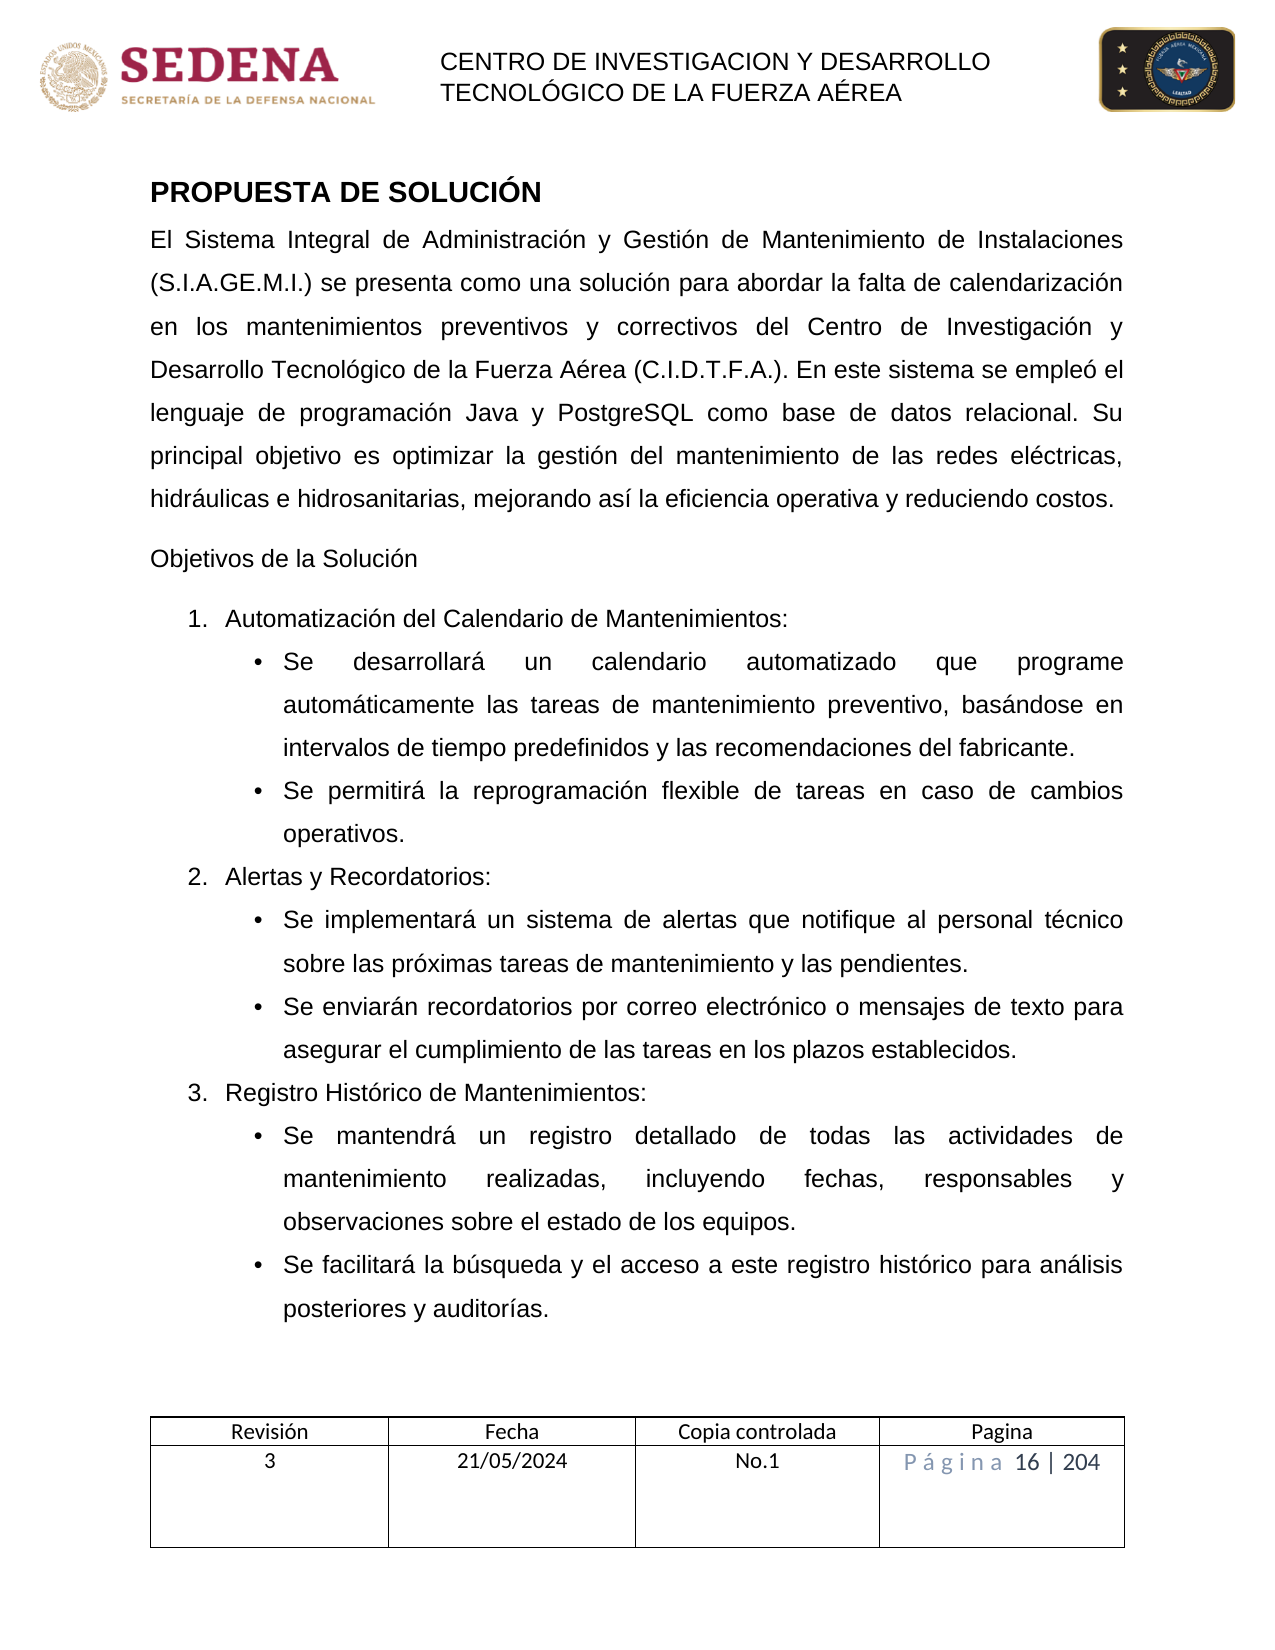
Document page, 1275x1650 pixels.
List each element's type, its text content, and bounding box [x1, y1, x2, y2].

list Se enviarán recordatorios por correo electrónico o mensajes de texto para asegurar el cumplimiento de las tareas en los plazos establecidos. [253, 992, 1125, 1064]
list Se facilitará la búsqueda y el acceso a este registro histórico para análisis posteriores y auditorías. [253, 1251, 1125, 1322]
list Se mantendrá un registro detallado de todas las actividades de mantenimiento realizadas, incluyendo fechas, responsables y observaciones sobre el estado de los equipos. [253, 1121, 1125, 1236]
picture [39, 27, 1236, 112]
list Alertas y Recordatorios: [187, 862, 1125, 891]
list Se implementará un sistema de alertas que notifique al personal técnico sobre las próximas tareas de mantenimiento y las pendientes. [253, 906, 1125, 977]
list Registro Histórico de Mantenimientos: [187, 1078, 1125, 1107]
text El Sistema Integral de Administración y Gestión de Mantenimiento de Instalaciones (S.I.A.GE.M.I.) se presenta como una solución para abordar la falta de calendarización en los mantenimientos preventivos y correctivos del Centro de Investigación y Desarrollo Tecnológico de la Fuerza Aérea (C.I.D.T.F.A.). En este sistema se empleó el lenguaje de programación Java y PostgreSQL como base de datos relacional. Su principal objetivo es optimizar la gestión del mantenimiento de las redes eléctricas, hidráulicas e hidrosanitarias, mejorando así la eficiencia operativa y reduciendo costos. [150, 225, 1125, 513]
list Automatización del Calendario de Mantenimientos: [187, 604, 1125, 632]
subtitle PROPUESTA DE SOLUCIÓN [150, 175, 1125, 208]
text Objetivos de la Solución [150, 544, 1125, 573]
list Se permitirá la reprogramación flexible de tareas en caso de cambios operativos. [253, 776, 1125, 848]
list Se desarrollará un calendario automatizado que programe automáticamente las tareas de mantenimiento preventivo, basándose en intervalos de tiempo predefinidos y las recomendaciones del fabricante. [253, 647, 1125, 762]
